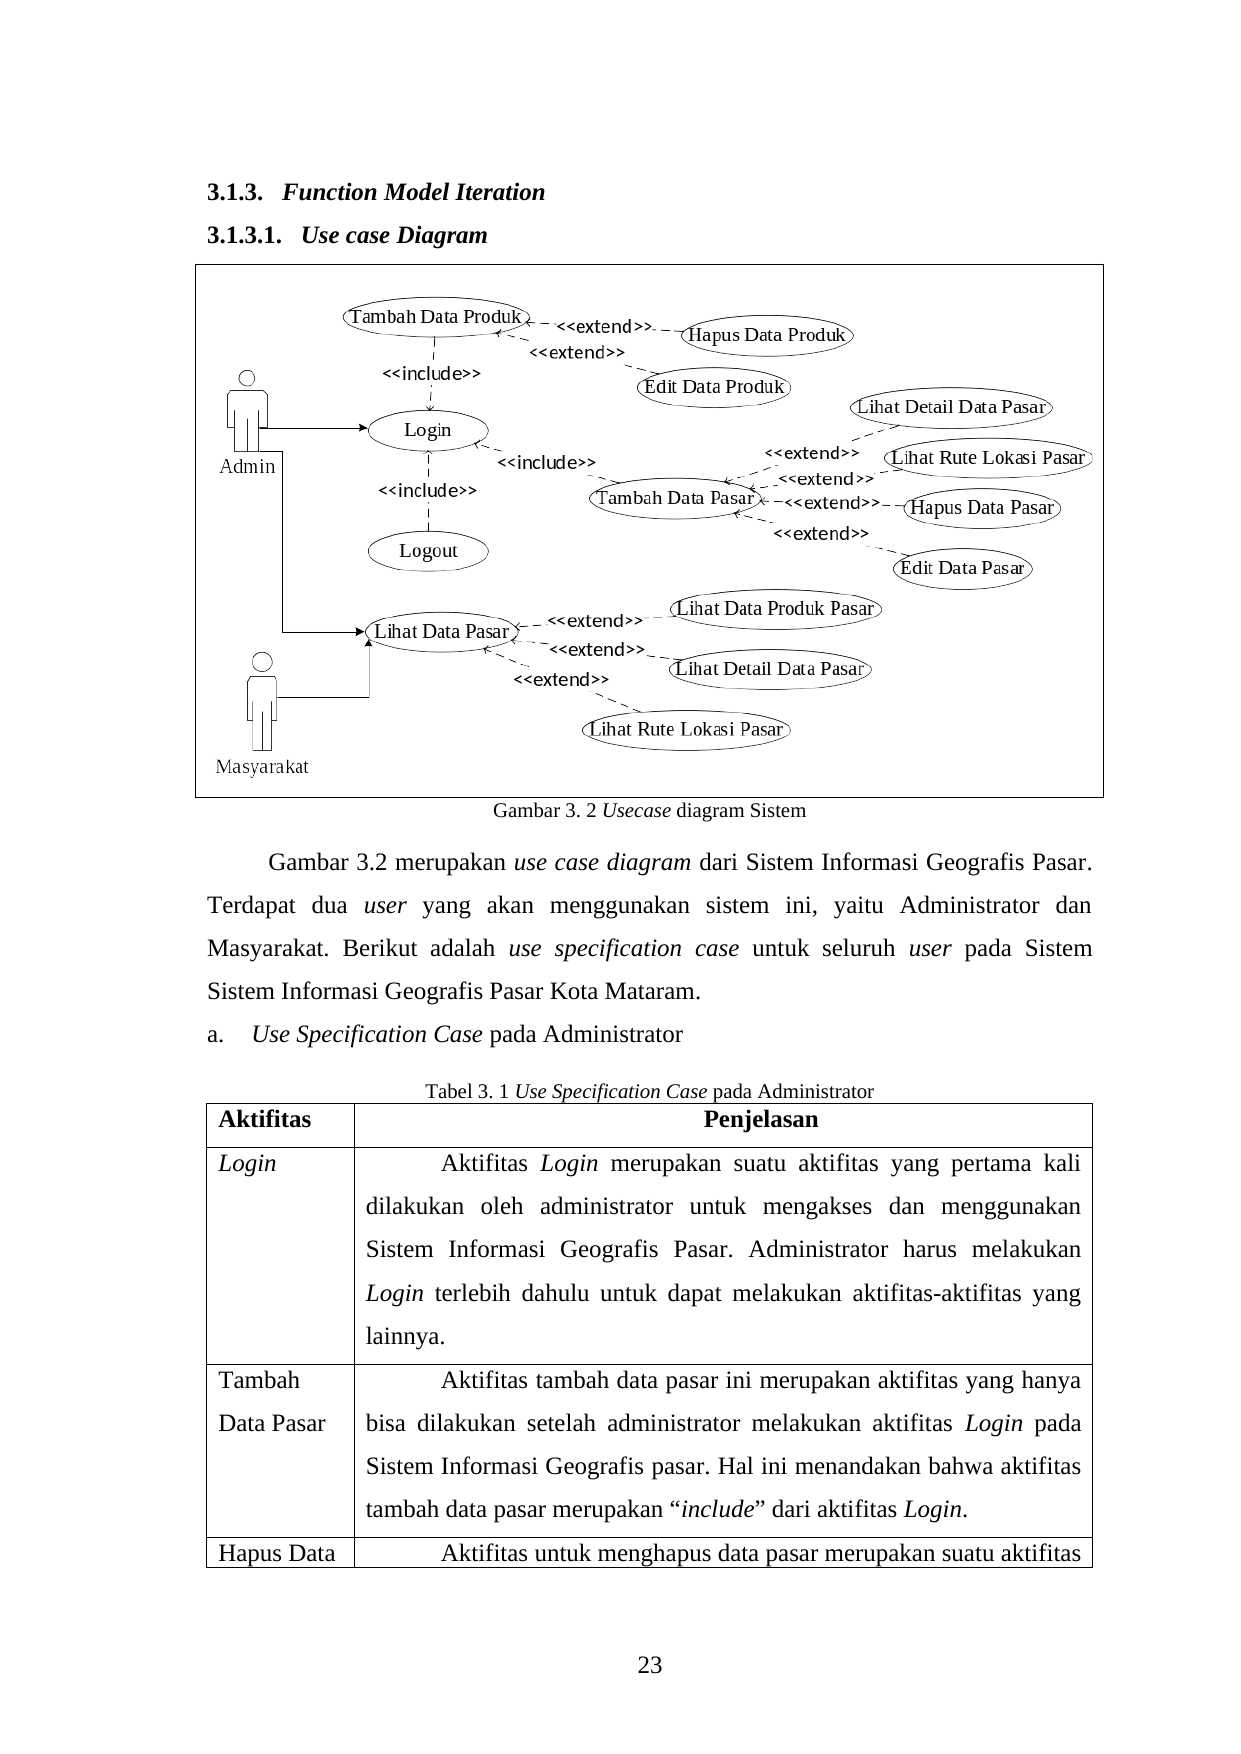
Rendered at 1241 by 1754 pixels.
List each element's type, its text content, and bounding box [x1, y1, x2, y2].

list Use case Diagram [207, 220, 1092, 249]
table_cell Login [207, 1148, 354, 1364]
list Use Specification Case pada Administrator [207, 1019, 1092, 1048]
list Function Model Iteration [207, 177, 1092, 206]
table_header [196, 265, 1103, 797]
table_cell Tambah Data Pasar [207, 1365, 354, 1537]
table_header Penjelasan [355, 1104, 1092, 1147]
table_header Aktifitas [207, 1104, 354, 1147]
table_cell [355, 1538, 1092, 1567]
table_cell Aktifitas Login merupakan suatu aktifitas yang pertama kali dilakukan oleh administrator untuk mengakses dan menggunakan Sistem Informasi Geografis Pasar. Administrator harus melakukan Login terlebih dahulu untuk dapat melakukan aktifitas-aktifitas yang lainnya. [355, 1148, 1092, 1364]
list Gambar 3.2 merupakan use case diagram dari Sistem Informasi Geografis Pasar. Terdapat dua user yang akan menggunakan sistem ini, yaitu Administrator dan Masyarakat. Berikut adalah use specification case untuk seluruh user pada Sistem Sistem Informasi Geografis Pasar Kota Mataram. [207, 847, 1092, 1005]
table_cell Hapus Data Pasar [207, 1538, 354, 1567]
table_cell Aktifitas tambah data pasar ini merupakan aktifitas yang hanya bisa dilakukan setelah administrator melakukan aktifitas Login pada Sistem Informasi Geografis pasar. Hal ini menandakan bahwa aktifitas tambah data pasar merupakan “include” dari aktifitas Login. [355, 1365, 1092, 1537]
